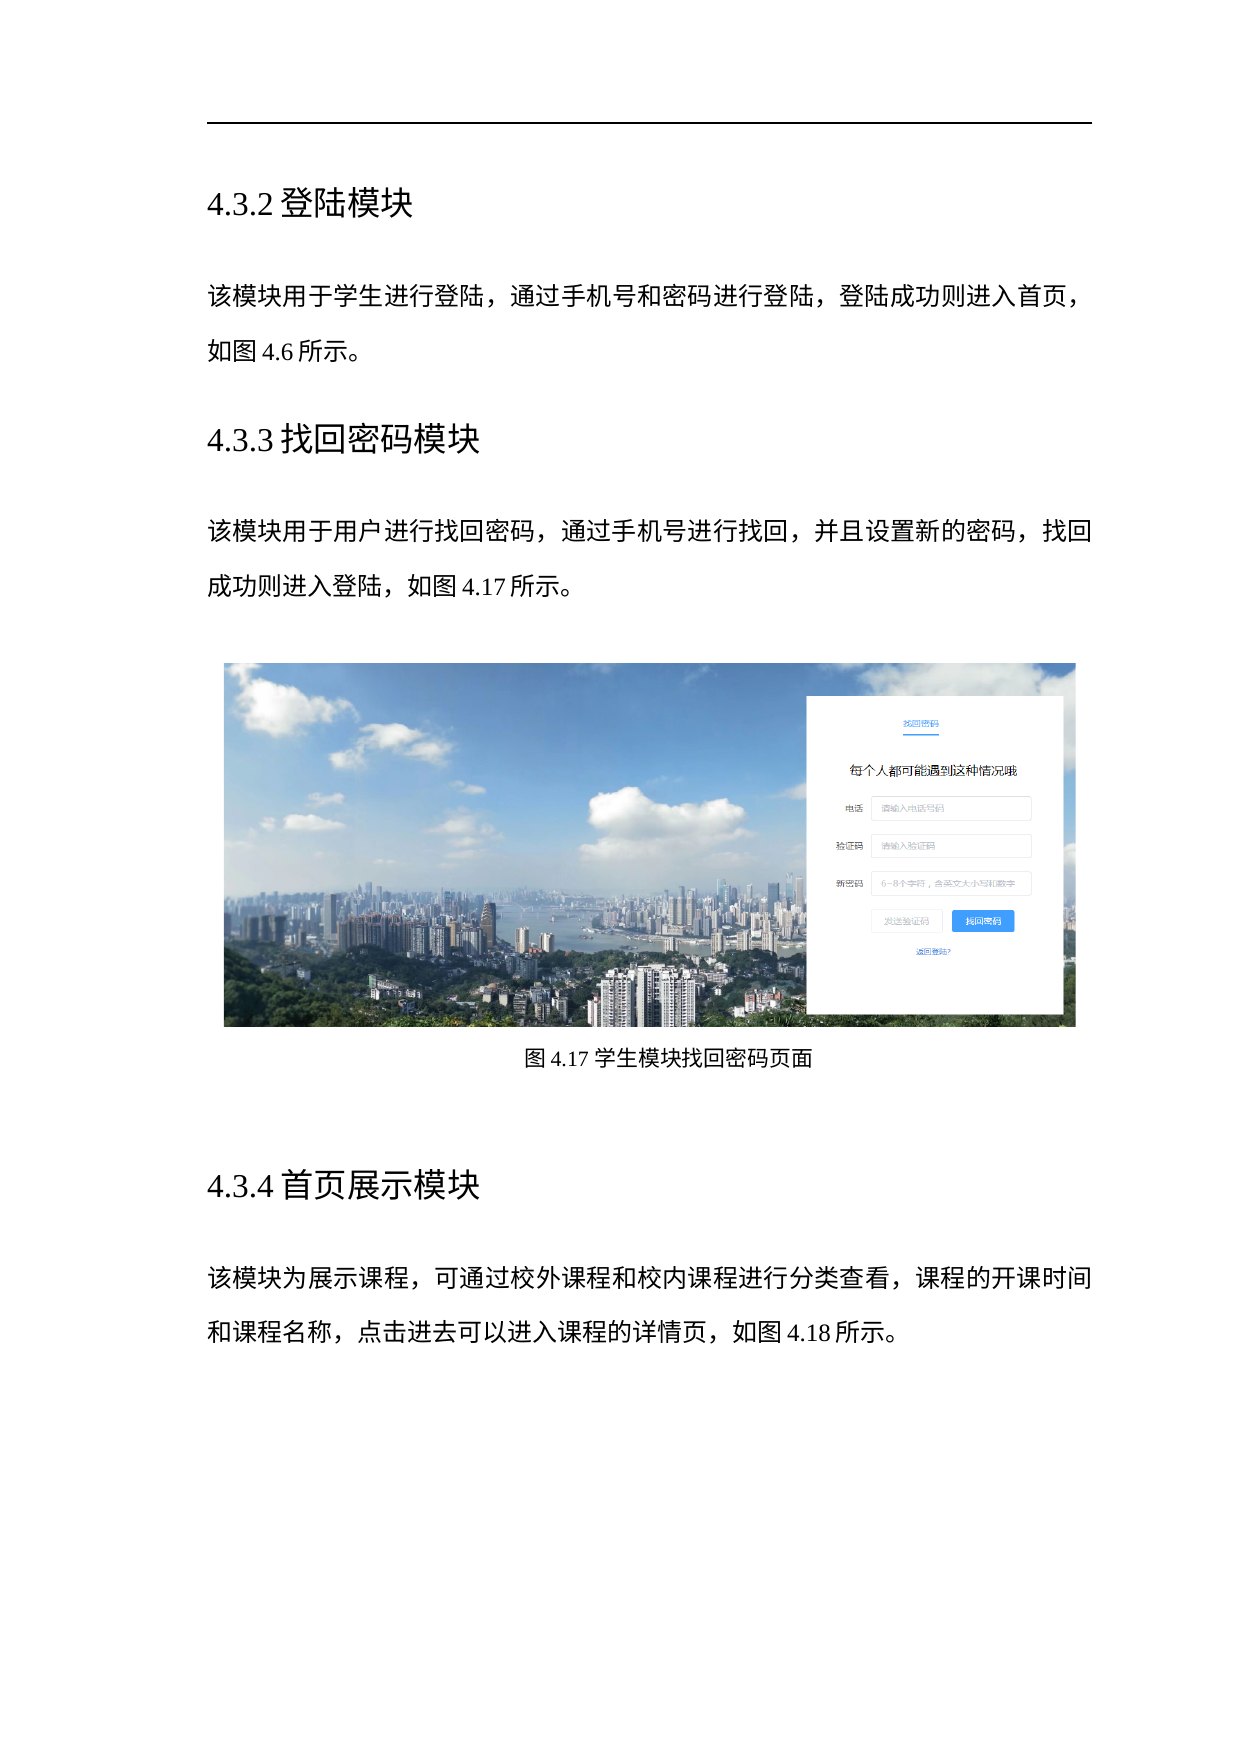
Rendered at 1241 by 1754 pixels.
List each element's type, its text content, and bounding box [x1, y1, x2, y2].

text 该模块用于学生进行登陆，通过手机号和密码进行登陆，登陆成功则进入首页，如图4.6所示。 [207, 277, 1092, 367]
text 该模块为展示课程，可通过校外课程和校内课程进行分类查看，课程的开课时间和课程名称，点击进去可以进入课程的详情页，如图4.18所示。 [207, 1258, 1092, 1349]
subtitle 4.3.2登陆模块 [207, 177, 1092, 225]
picture [223, 663, 1076, 1027]
text 该模块用于用户进行找回密码，通过手机号进行找回，并且设置新的密码，找回成功则进入登陆，如图4.17所示。 [207, 512, 1092, 602]
subtitle 4.3.3找回密码模块 [207, 412, 1092, 461]
list 图4.17 学生模块找回密码页面 [244, 1041, 1092, 1073]
subtitle 4.3.4首页展示模块 [207, 1159, 1092, 1207]
